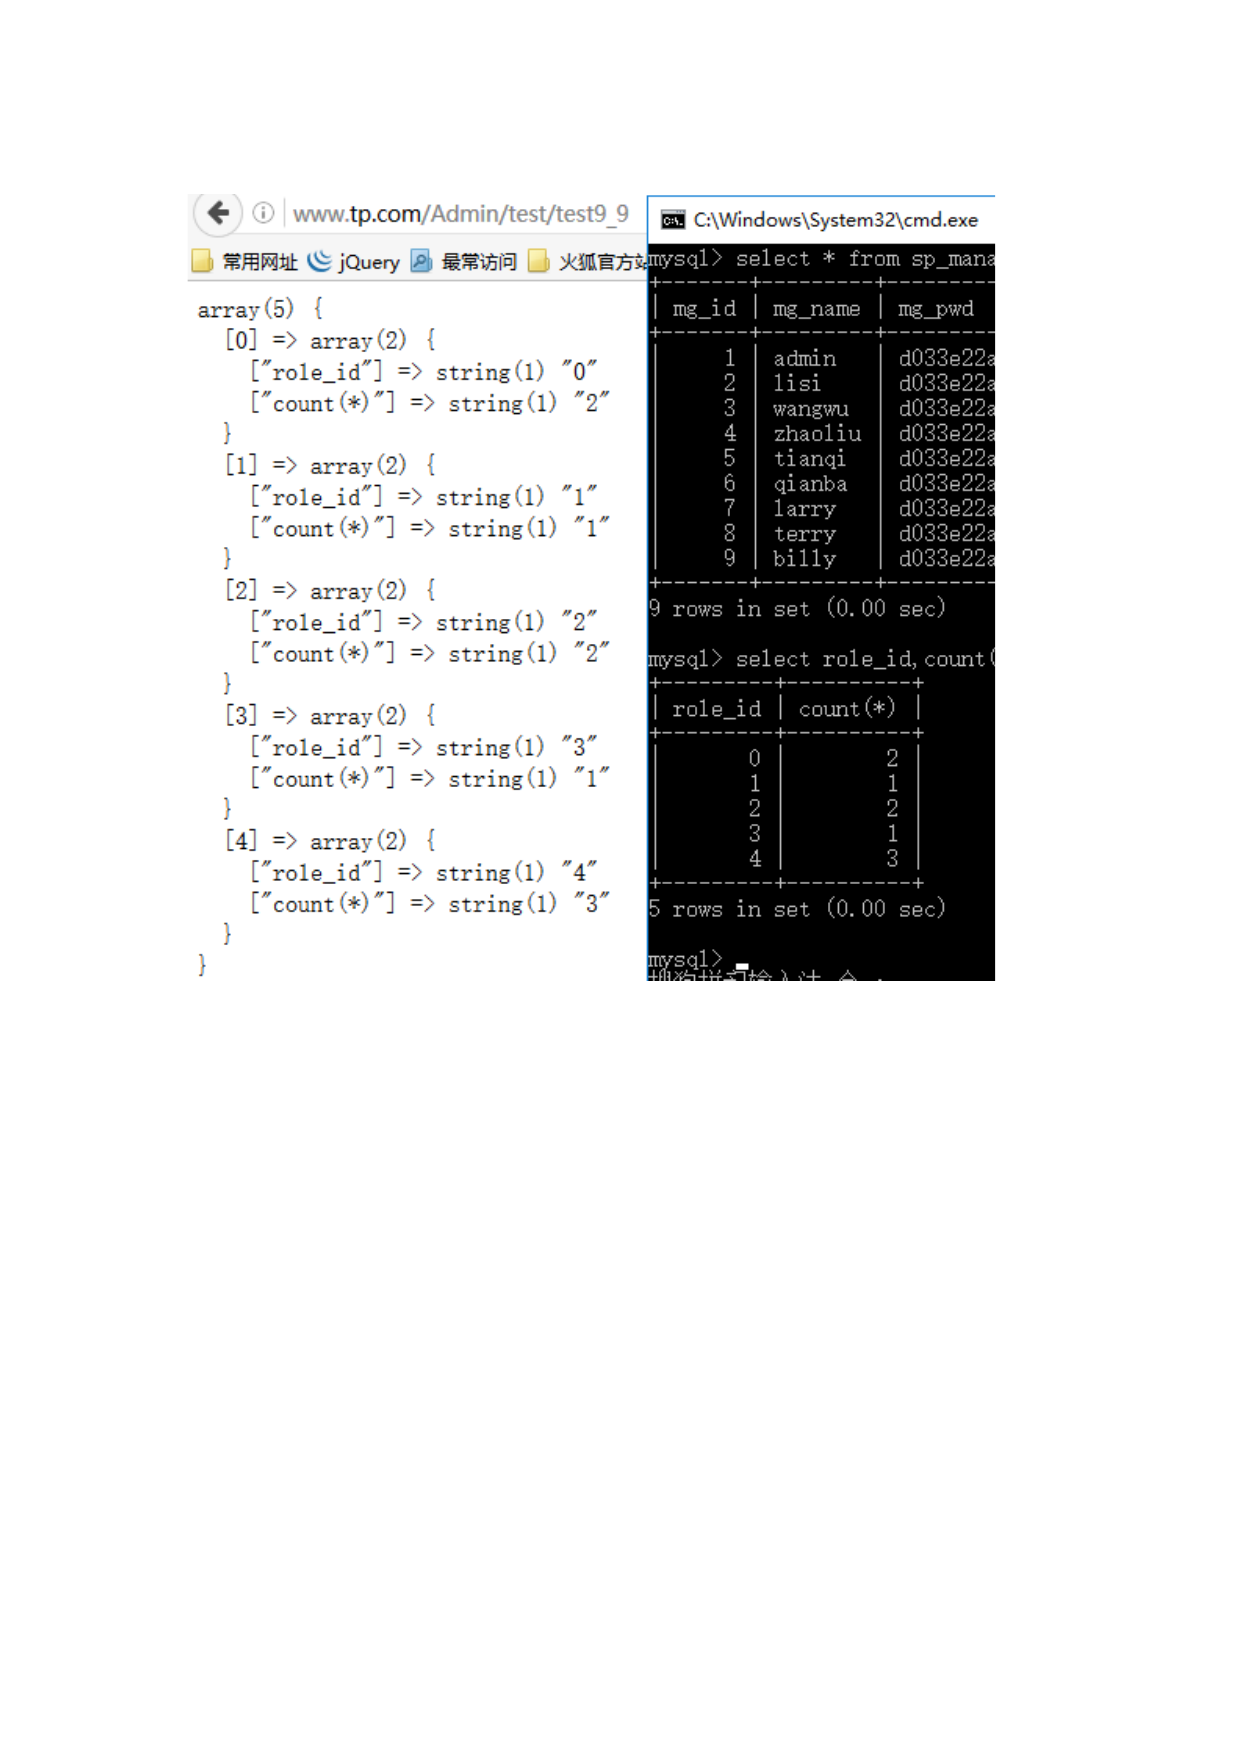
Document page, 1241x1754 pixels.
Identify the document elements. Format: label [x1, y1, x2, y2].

picture [187, 194, 996, 981]
